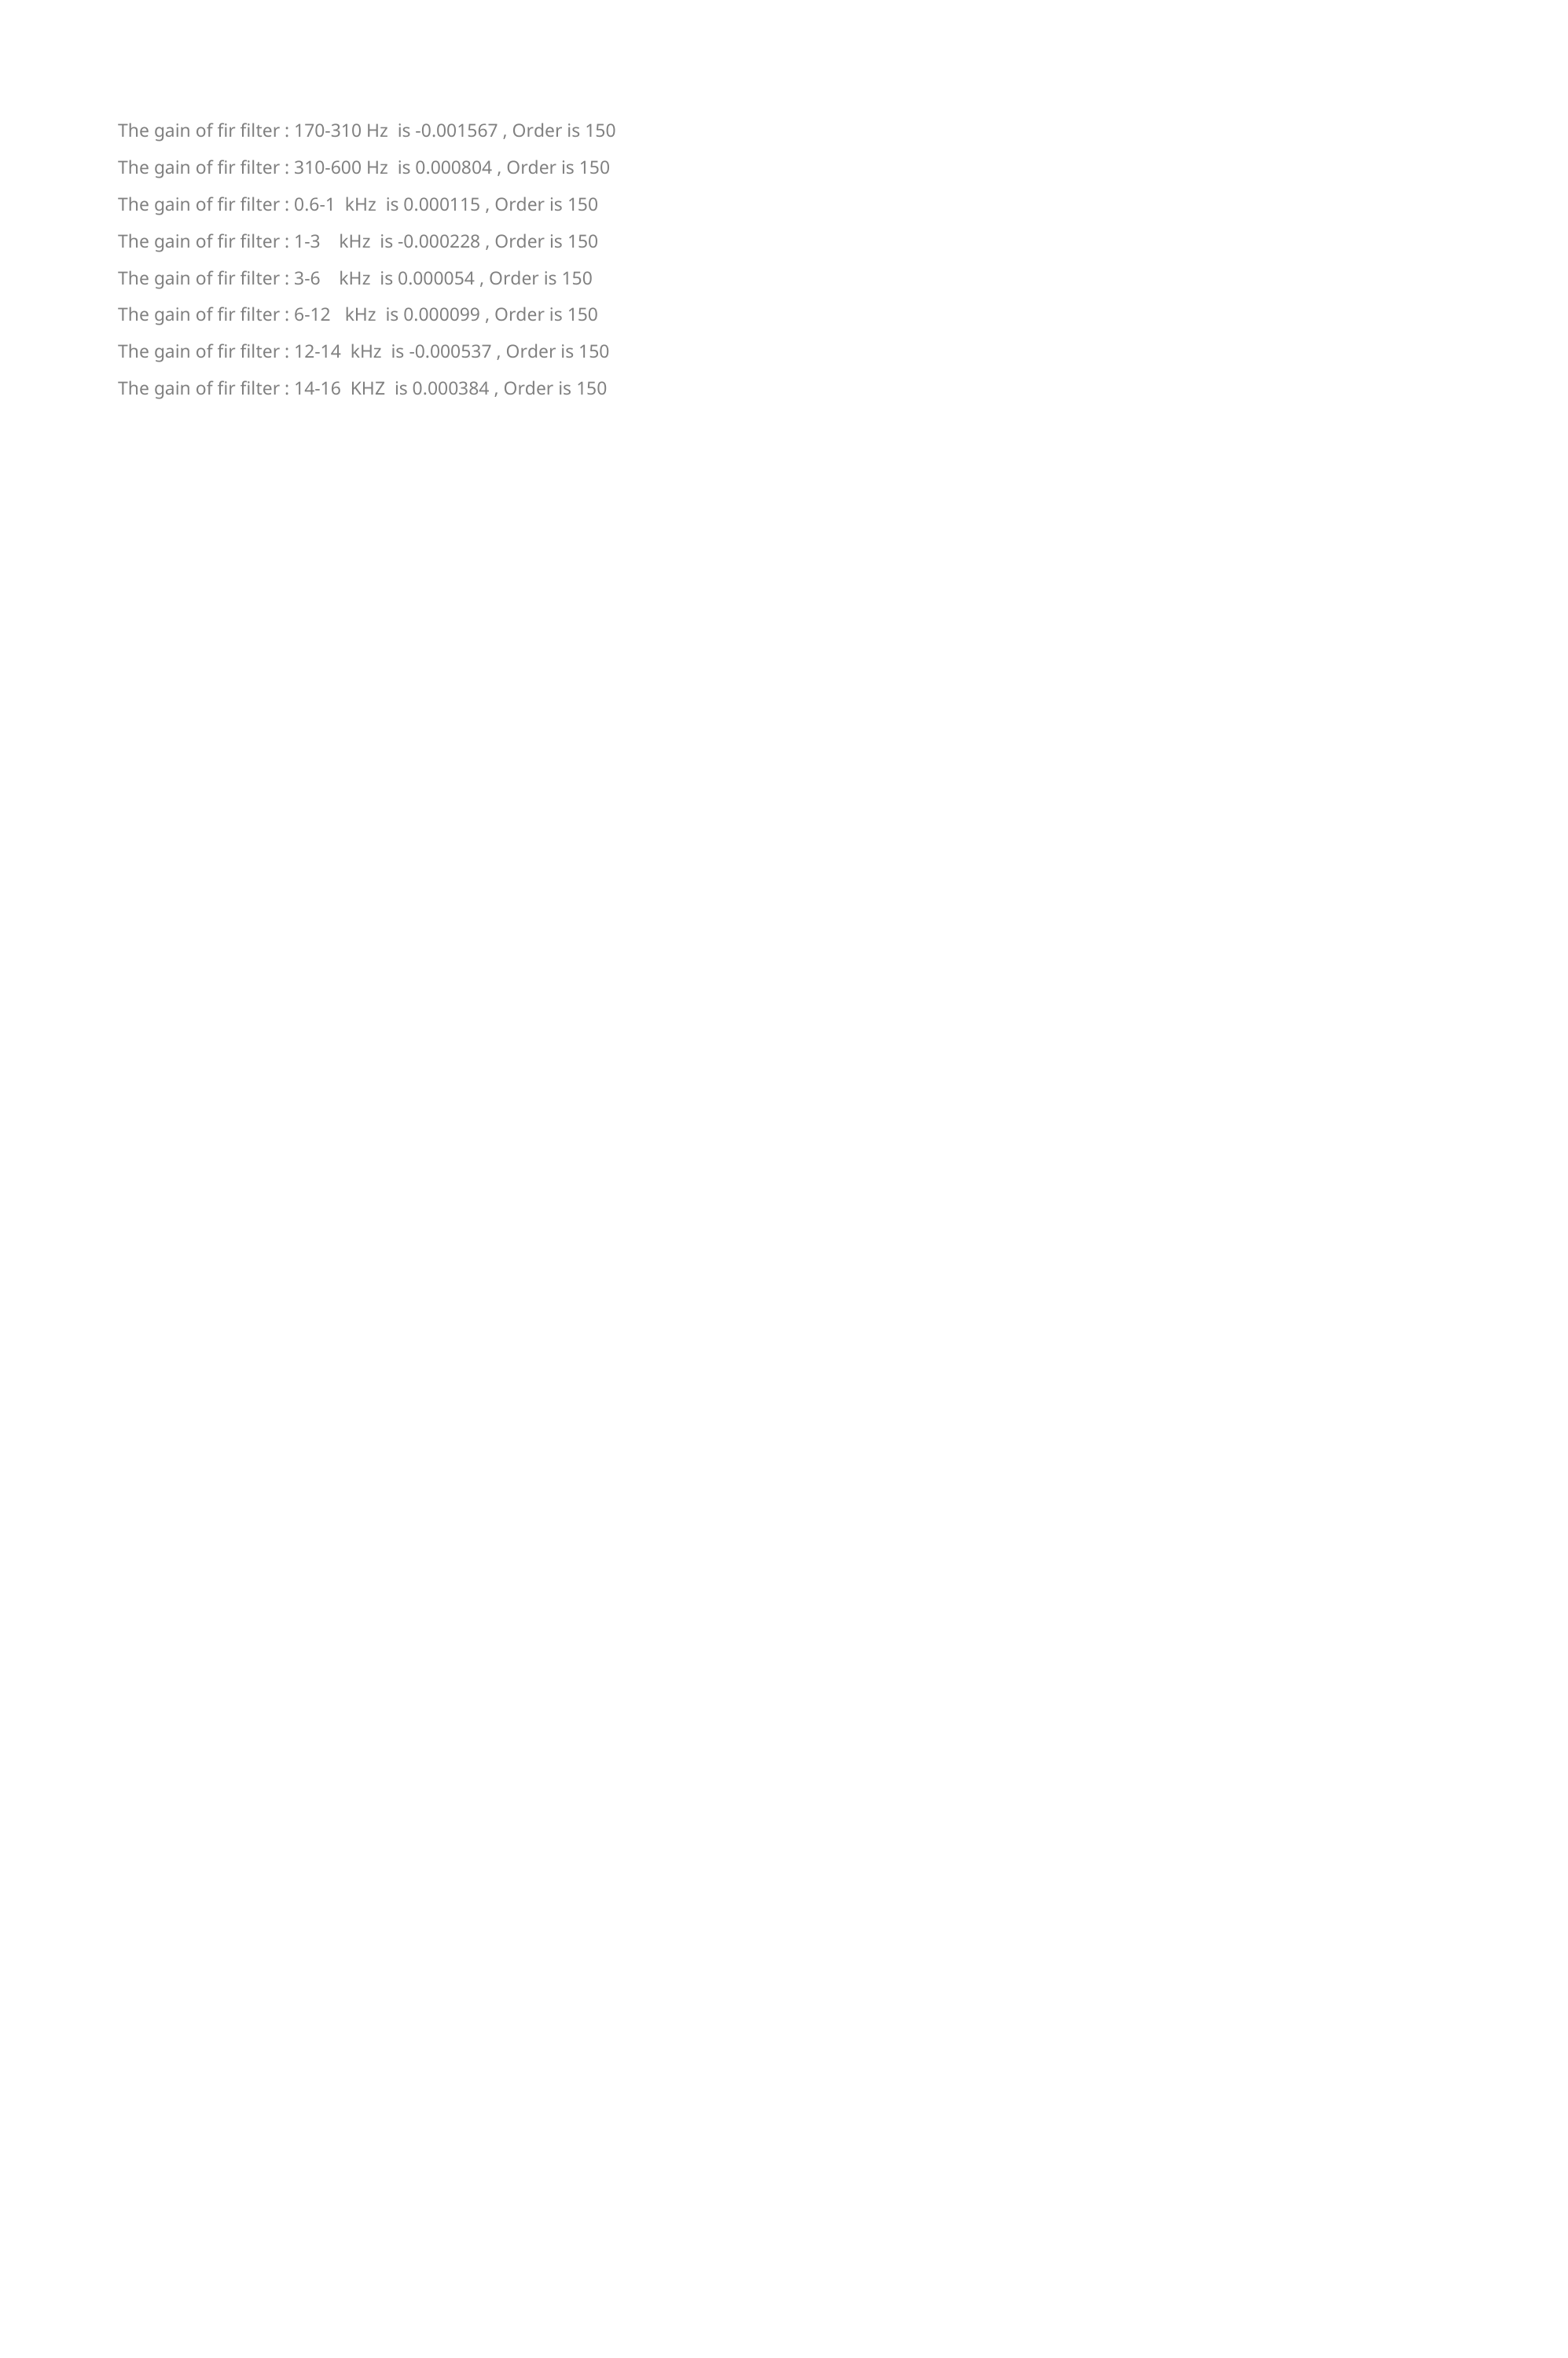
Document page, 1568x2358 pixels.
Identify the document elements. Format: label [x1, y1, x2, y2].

text [118, 118, 1450, 400]
